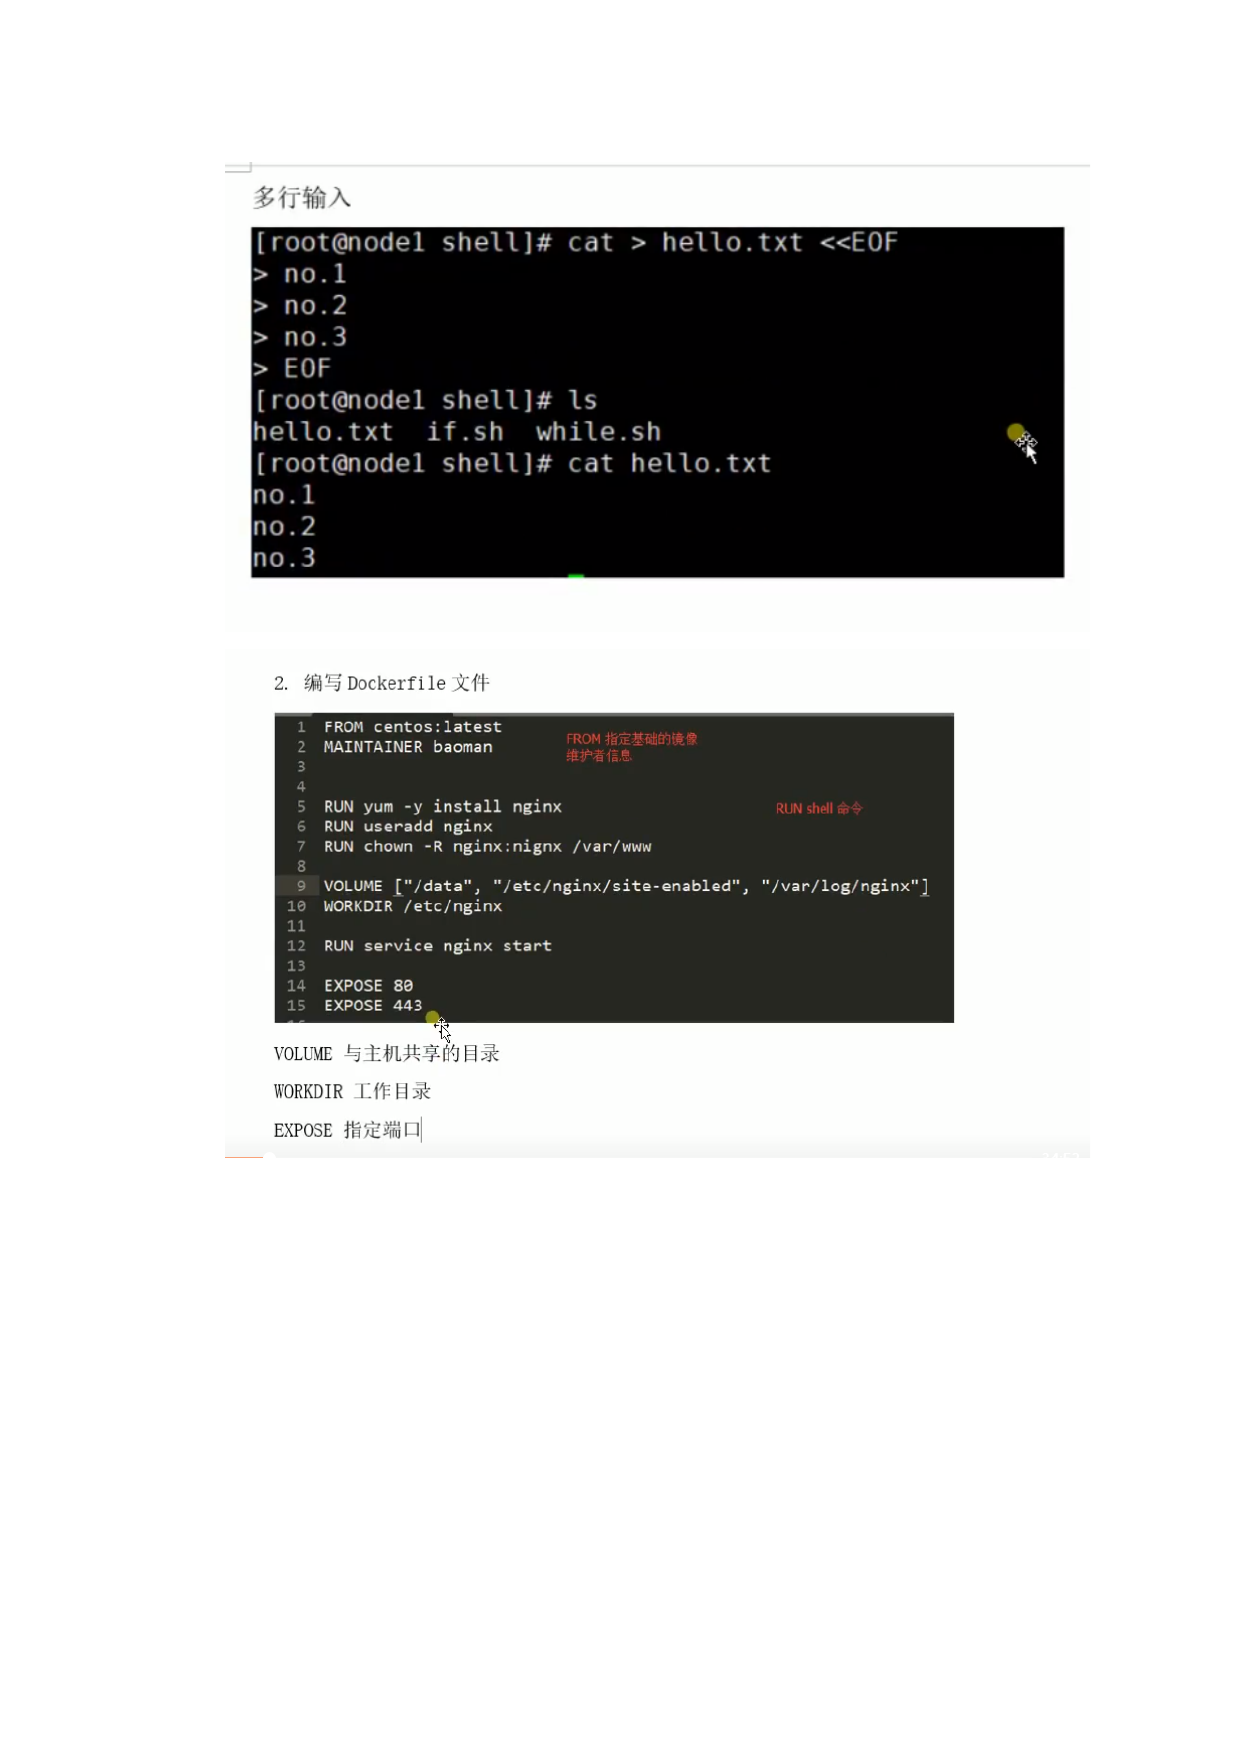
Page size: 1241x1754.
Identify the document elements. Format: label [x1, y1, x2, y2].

picture [225, 649, 1091, 1158]
picture [225, 162, 1091, 632]
